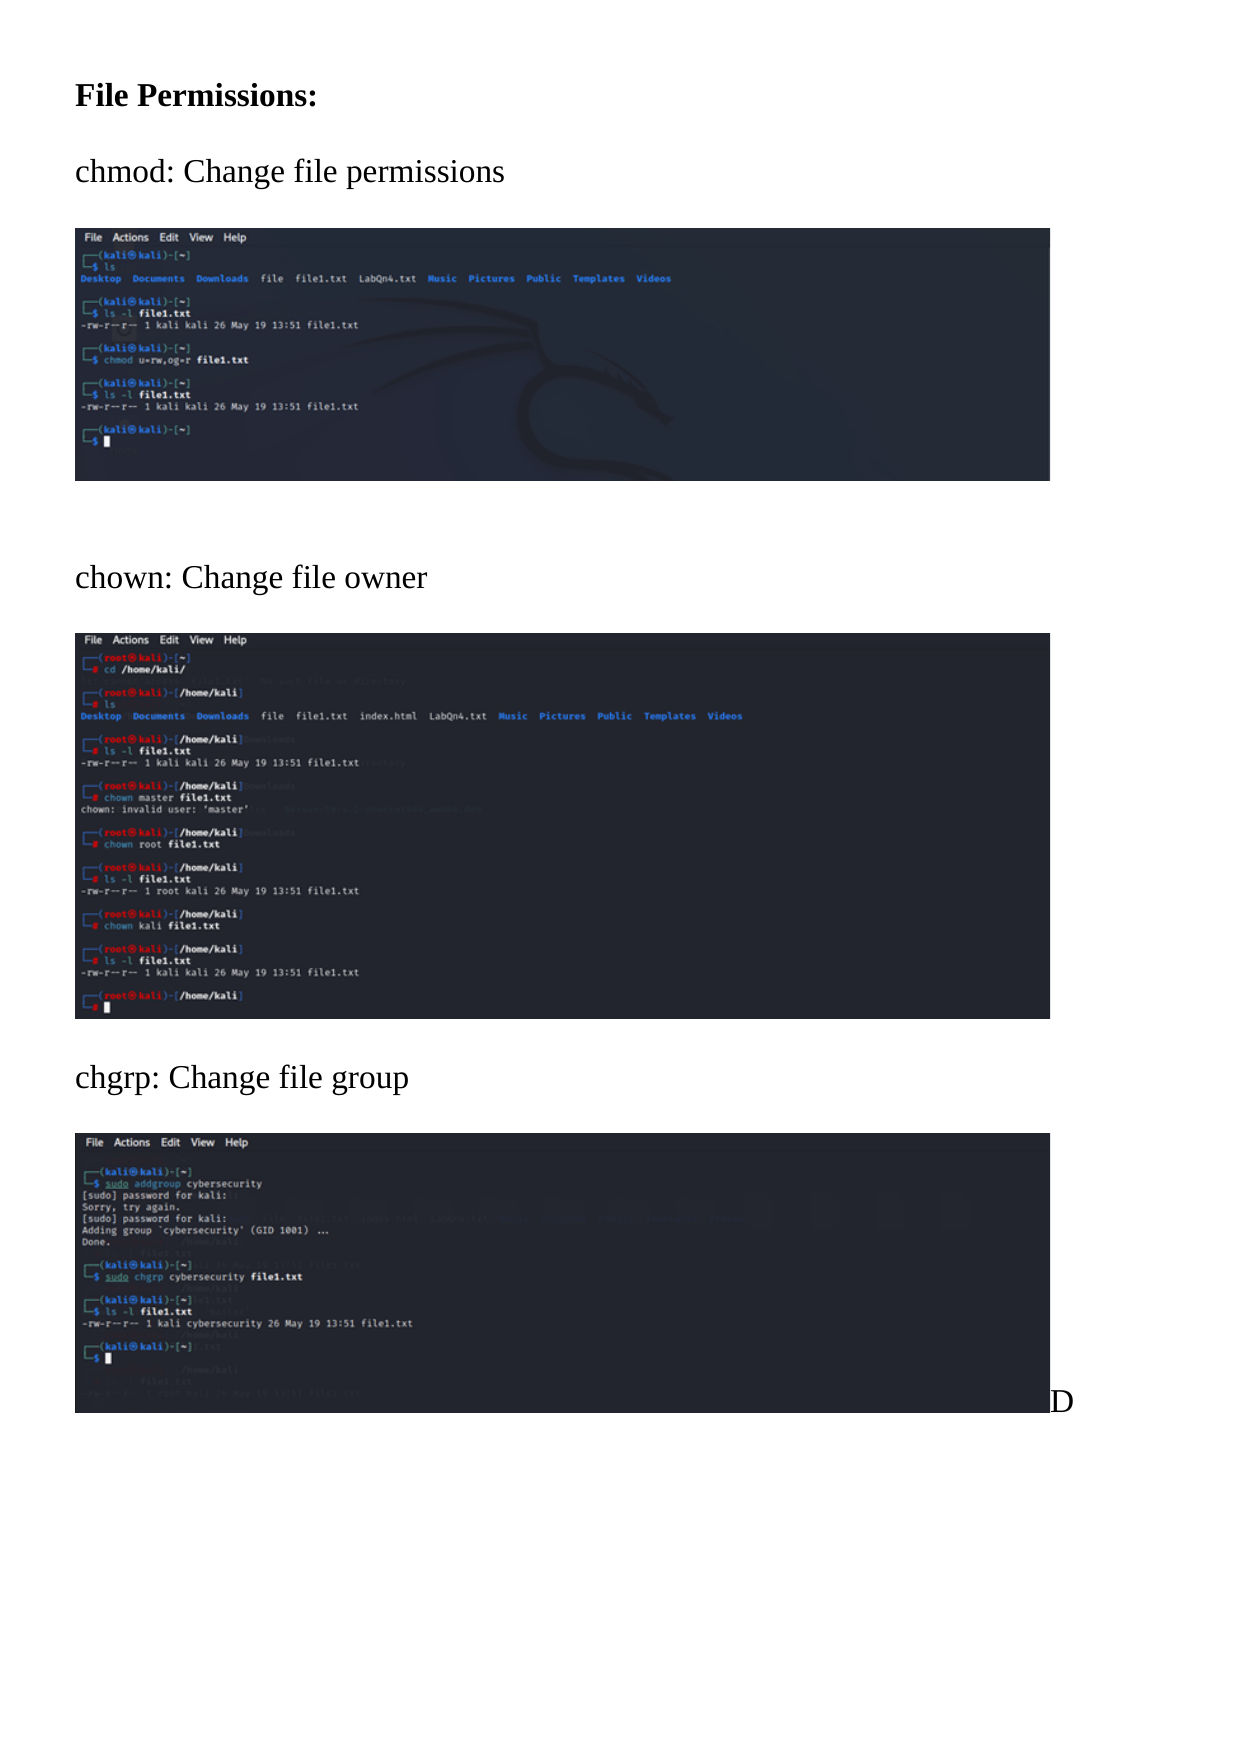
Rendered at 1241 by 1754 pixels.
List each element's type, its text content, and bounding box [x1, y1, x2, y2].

text File Permissions: [75, 75, 1165, 113]
text chown: Change file owner [75, 557, 1165, 595]
picture [75, 228, 1050, 481]
text chmod: Change file permissions [75, 152, 1165, 190]
text chgrp: Change file group [75, 1057, 1165, 1095]
picture [75, 1133, 1050, 1413]
picture [75, 633, 1050, 1019]
